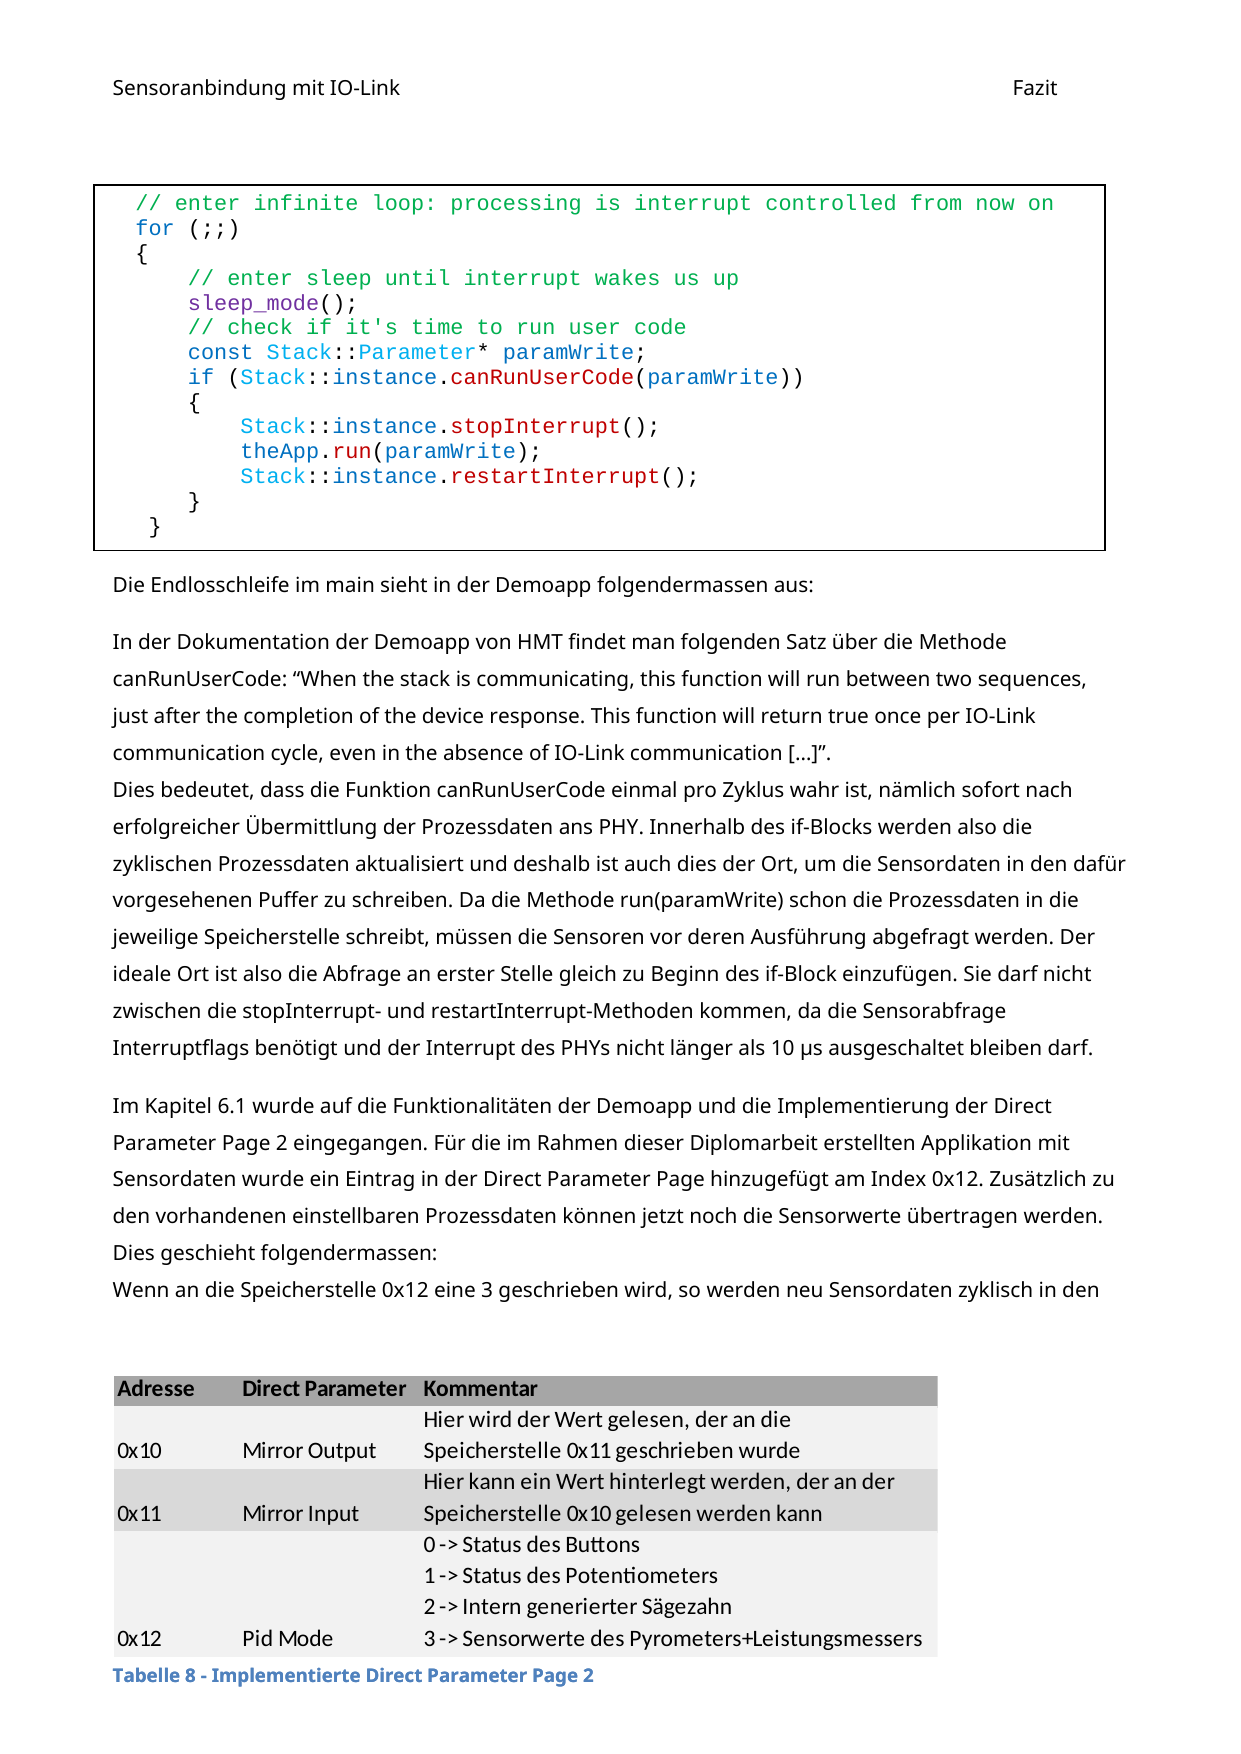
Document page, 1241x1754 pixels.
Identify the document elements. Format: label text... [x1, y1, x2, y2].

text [112, 1091, 1128, 1304]
text In der Dokumentation der Demoapp von HMT findet man folgenden Satz über die Methode canRunUserCode: “When the stack is communicating, this function will run between two sequences, just after the completion of the device response. This function will return true once per IO-Link communication cycle, even in the absence of IO-Link communication […]”. Dies bedeutet, dass die Funktion canRunUserCode einmal pro Zyklus wahr ist, nämlich sofort nach erfolgreicher Übermittlung der Prozessdaten ans PHY. Innerhalb des if-Blocks werden also die zyklischen Prozessdaten aktualisiert und deshalb ist auch dies der Ort, um die Sensordaten in den dafür vorgesehenen Puffer zu schreiben. Da die Methode run(paramWrite) schon die Prozessdaten in die jeweilige Speicherstelle schreibt, müssen die Sensoren vor deren Ausführung abgefragt werden. Der ideale Ort ist also die Abfrage an erster Stelle gleich zu Beginn des if-Block einzufügen. Sie darf nicht zwischen die stopInterrupt- und restartInterrupt-Methoden kommen, da die Sensorabfrage Interruptflags benötigt und der Interrupt des PHYs nicht länger als 10 µs ausgeschaltet bleiben darf. [112, 627, 1128, 1062]
text Die Endlosschleife im main sieht in der Demoapp folgendermassen aus: [112, 150, 1128, 598]
